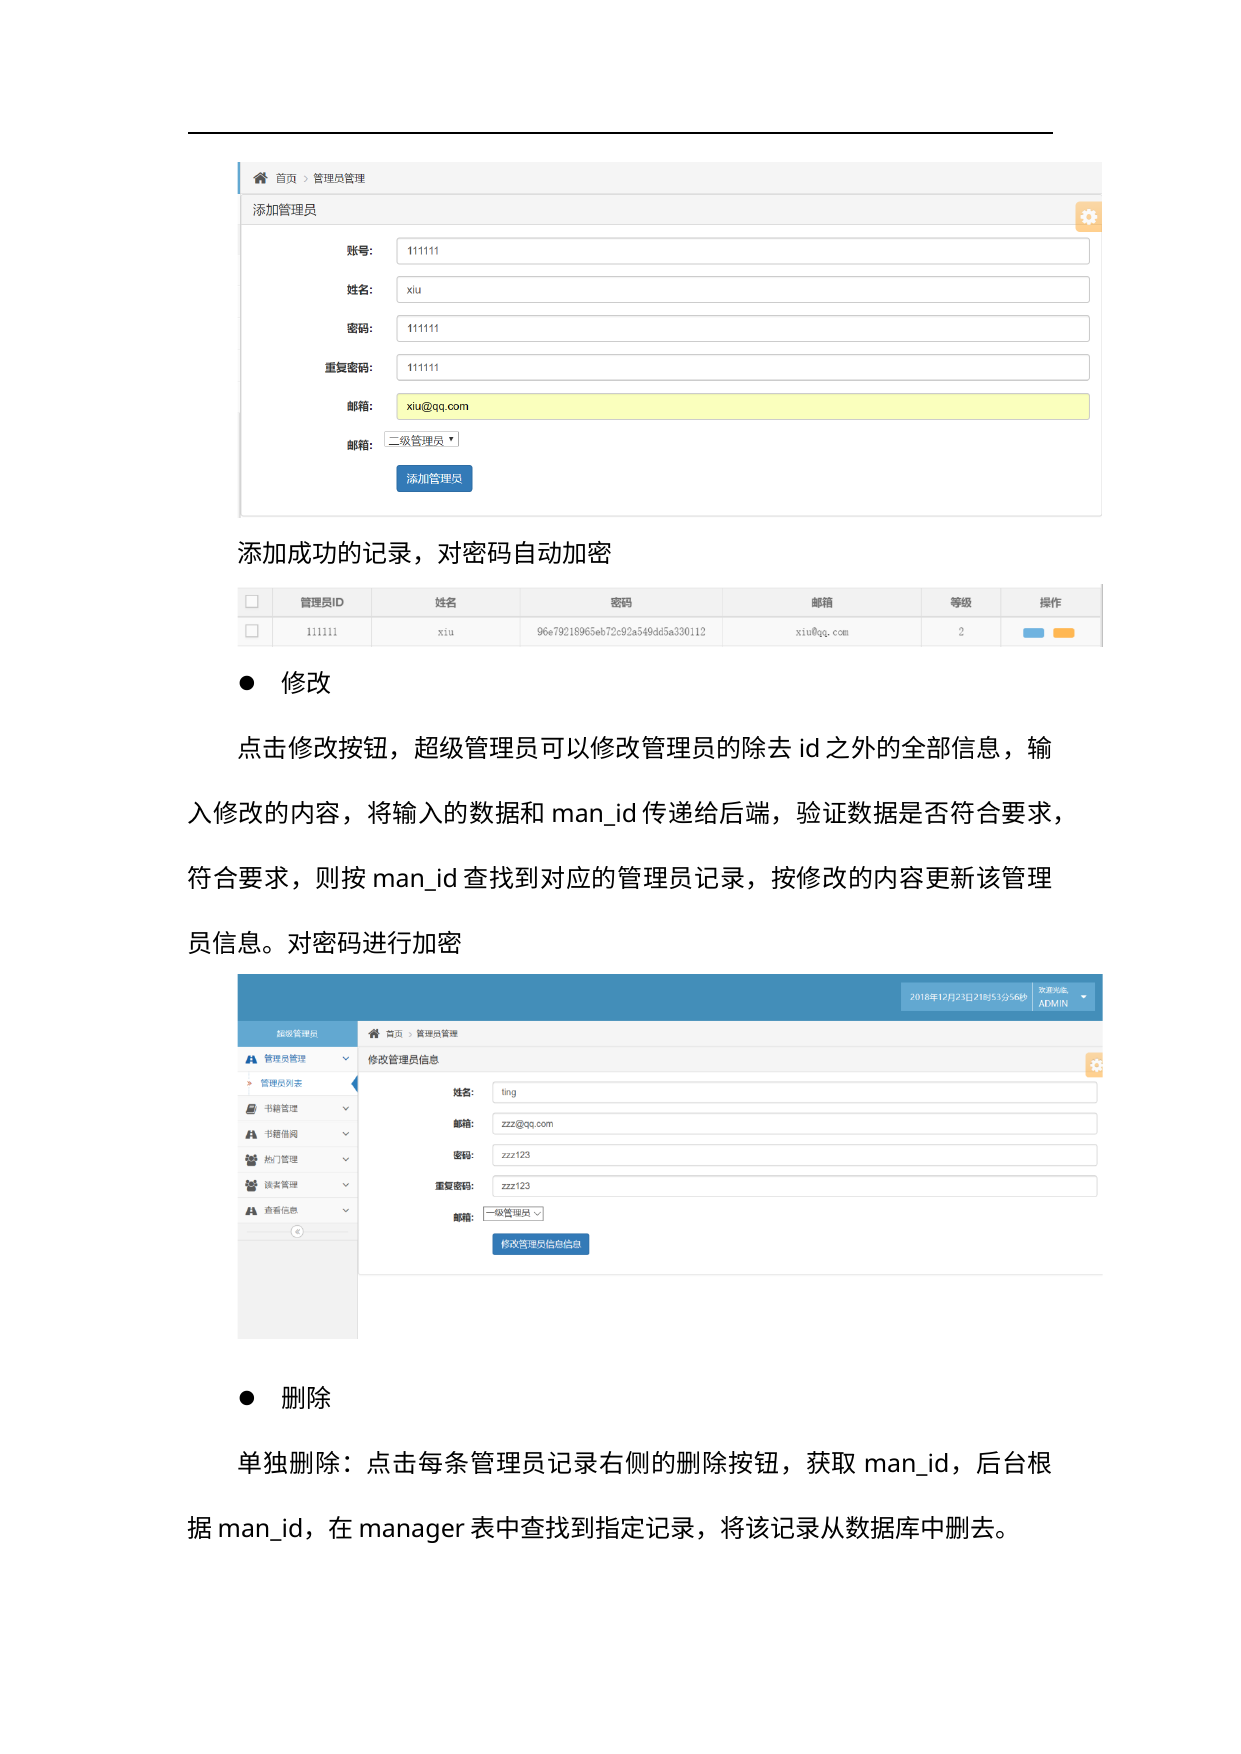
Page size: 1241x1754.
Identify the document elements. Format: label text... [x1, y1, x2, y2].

picture [237, 584, 1103, 647]
list 修改 [237, 649, 1053, 714]
picture [237, 162, 1102, 518]
picture [237, 974, 1103, 1339]
text 添加成功的记录，对密码自动加密 [187, 519, 1053, 584]
text 点击修改按钮，超级管理员可以修改管理员的除去id之外的全部信息，输入修改的内容，将输入的数据和man_id传递给后端，验证数据是否符合要求，符合要求，则按man_id查找到对应的管理员记录，按修改的内容更新该管理员信息。对密码进行加密 [187, 714, 1053, 974]
list 删除 [237, 1364, 1053, 1429]
text 单独删除：点击每条管理员记录右侧的删除按钮，获取man_id，后台根据man_id，在manager表中查找到指定记录，将该记录从数据库中删去。 [187, 1429, 1053, 1559]
